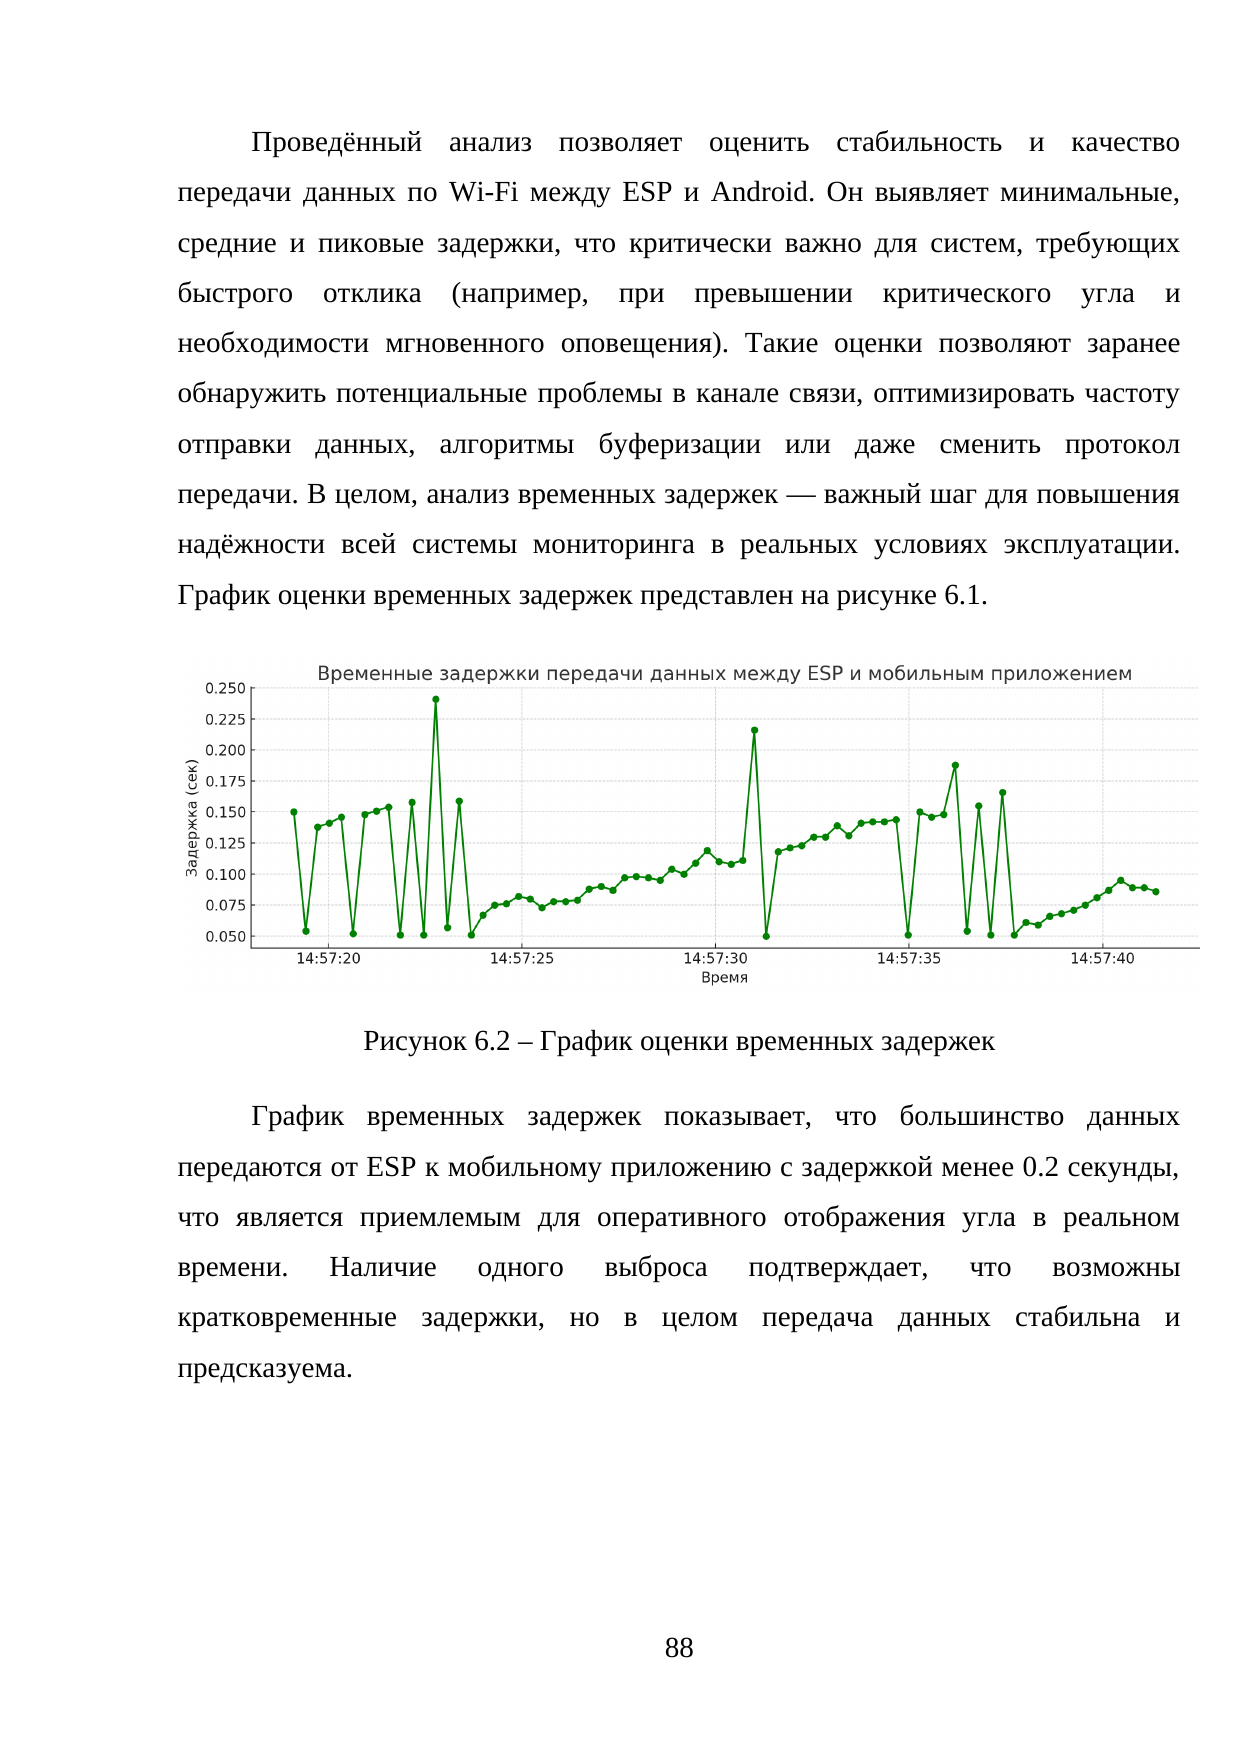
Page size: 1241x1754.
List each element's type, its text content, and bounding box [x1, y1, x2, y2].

text Рисунок 6.2 – График оценки временных задержек [177, 1023, 1181, 1057]
picture [177, 656, 1207, 994]
subtitle График временных задержек показывает, что большинство данных передаются от ESP к мобильному приложению с задержкой менее 0.2 секунды, что является приемлемым для оперативного отображения угла в реальном времени. Наличие одного выброса подтверждает, что возможны кратковременные задержки, но в целом передача данных стабильна и предсказуема. [177, 1098, 1181, 1383]
text Проведённый анализ позволяет оценить стабильность и качество передачи данных по Wi-Fi между ESP и Android. Он выявляет минимальные, средние и пиковые задержки, что критически важно для систем, требующих быстрого отклика (например, при превышении критического угла и необходимости мгновенного оповещения). Такие оценки позволяют заранее обнаружить потенциальные проблемы в канале связи, оптимизировать частоту отправки данных, алгоритмы буферизации или даже сменить протокол передачи. В целом, анализ временных задержек — важный шаг для повышения надёжности всей системы мониторинга в реальных условиях эксплуатации. График оценки временных задержек представлен на рисунке 6.1. [177, 124, 1181, 610]
